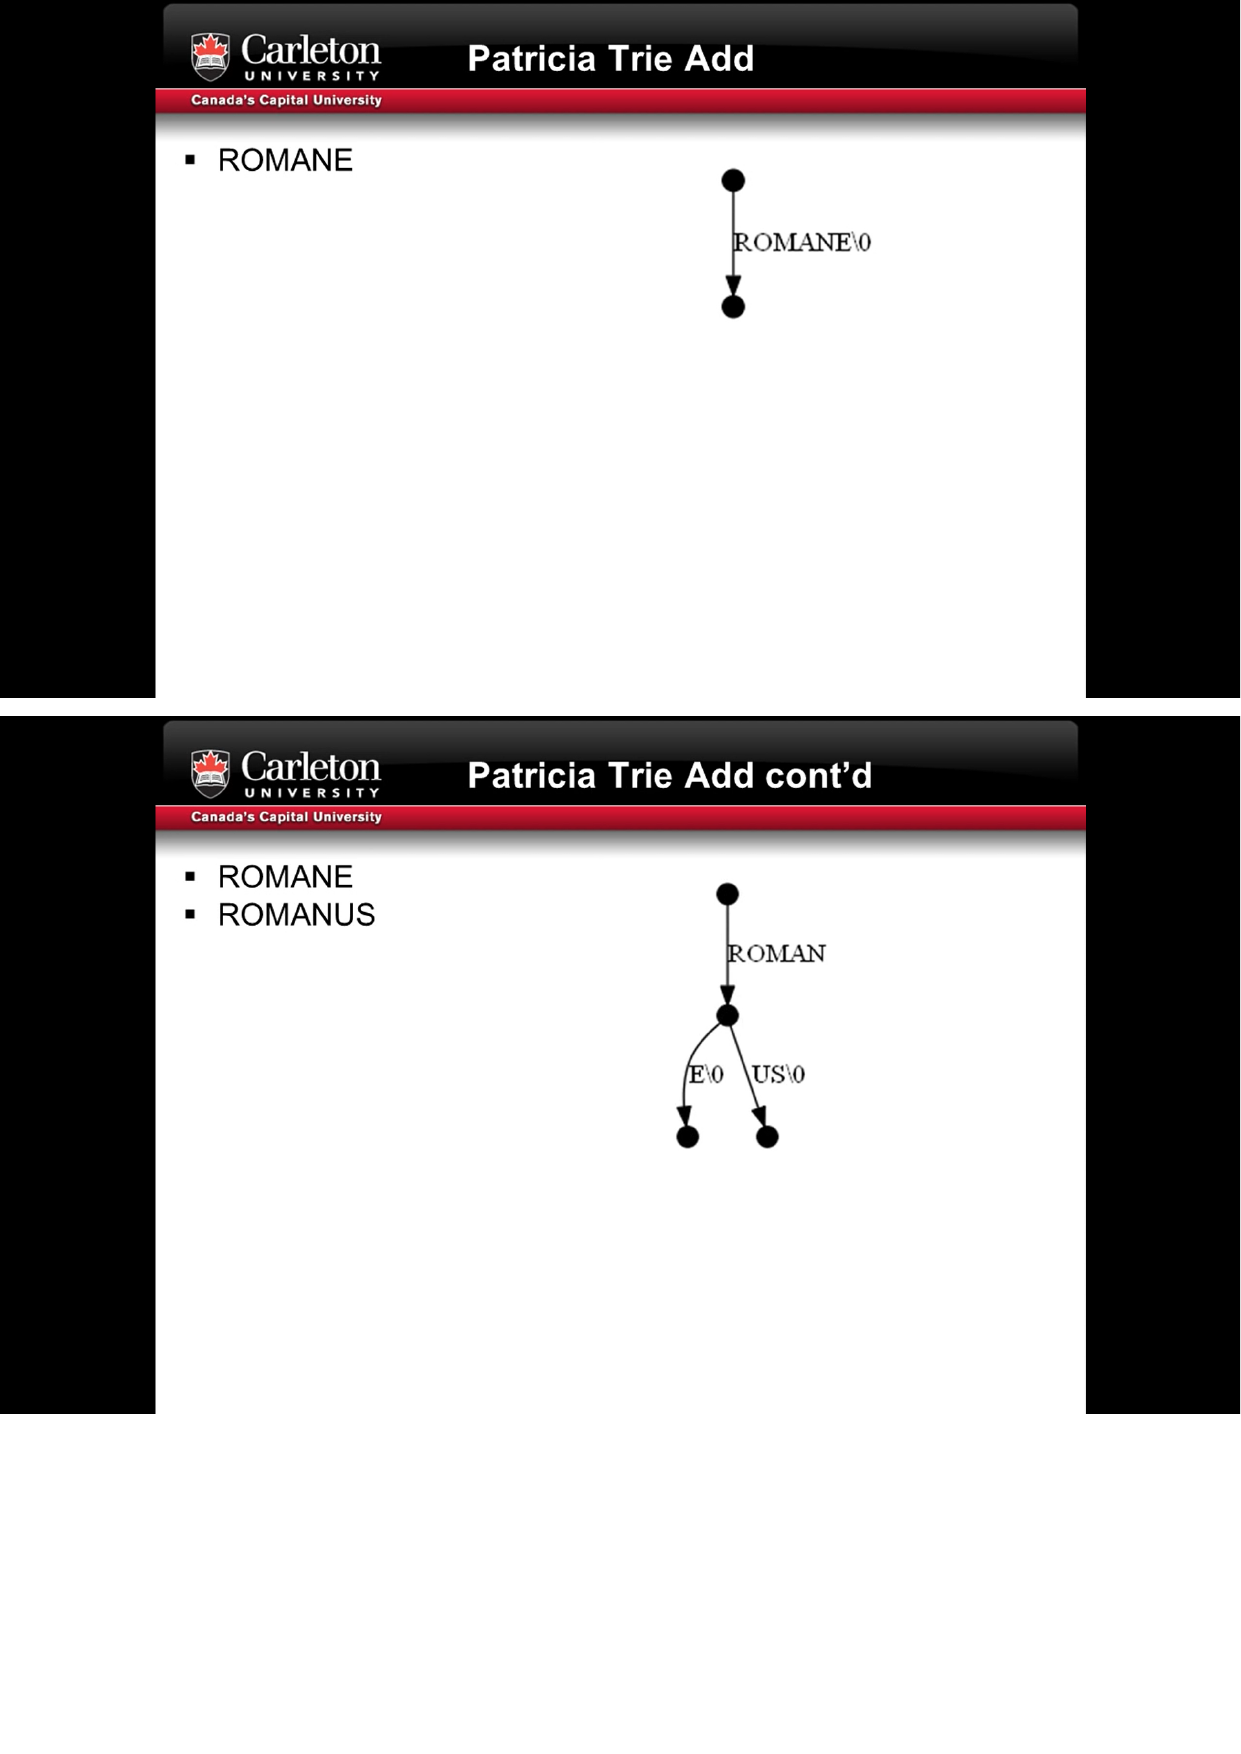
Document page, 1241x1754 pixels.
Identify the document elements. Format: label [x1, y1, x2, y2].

picture [0, 716, 1241, 1414]
picture [0, 0, 1241, 698]
